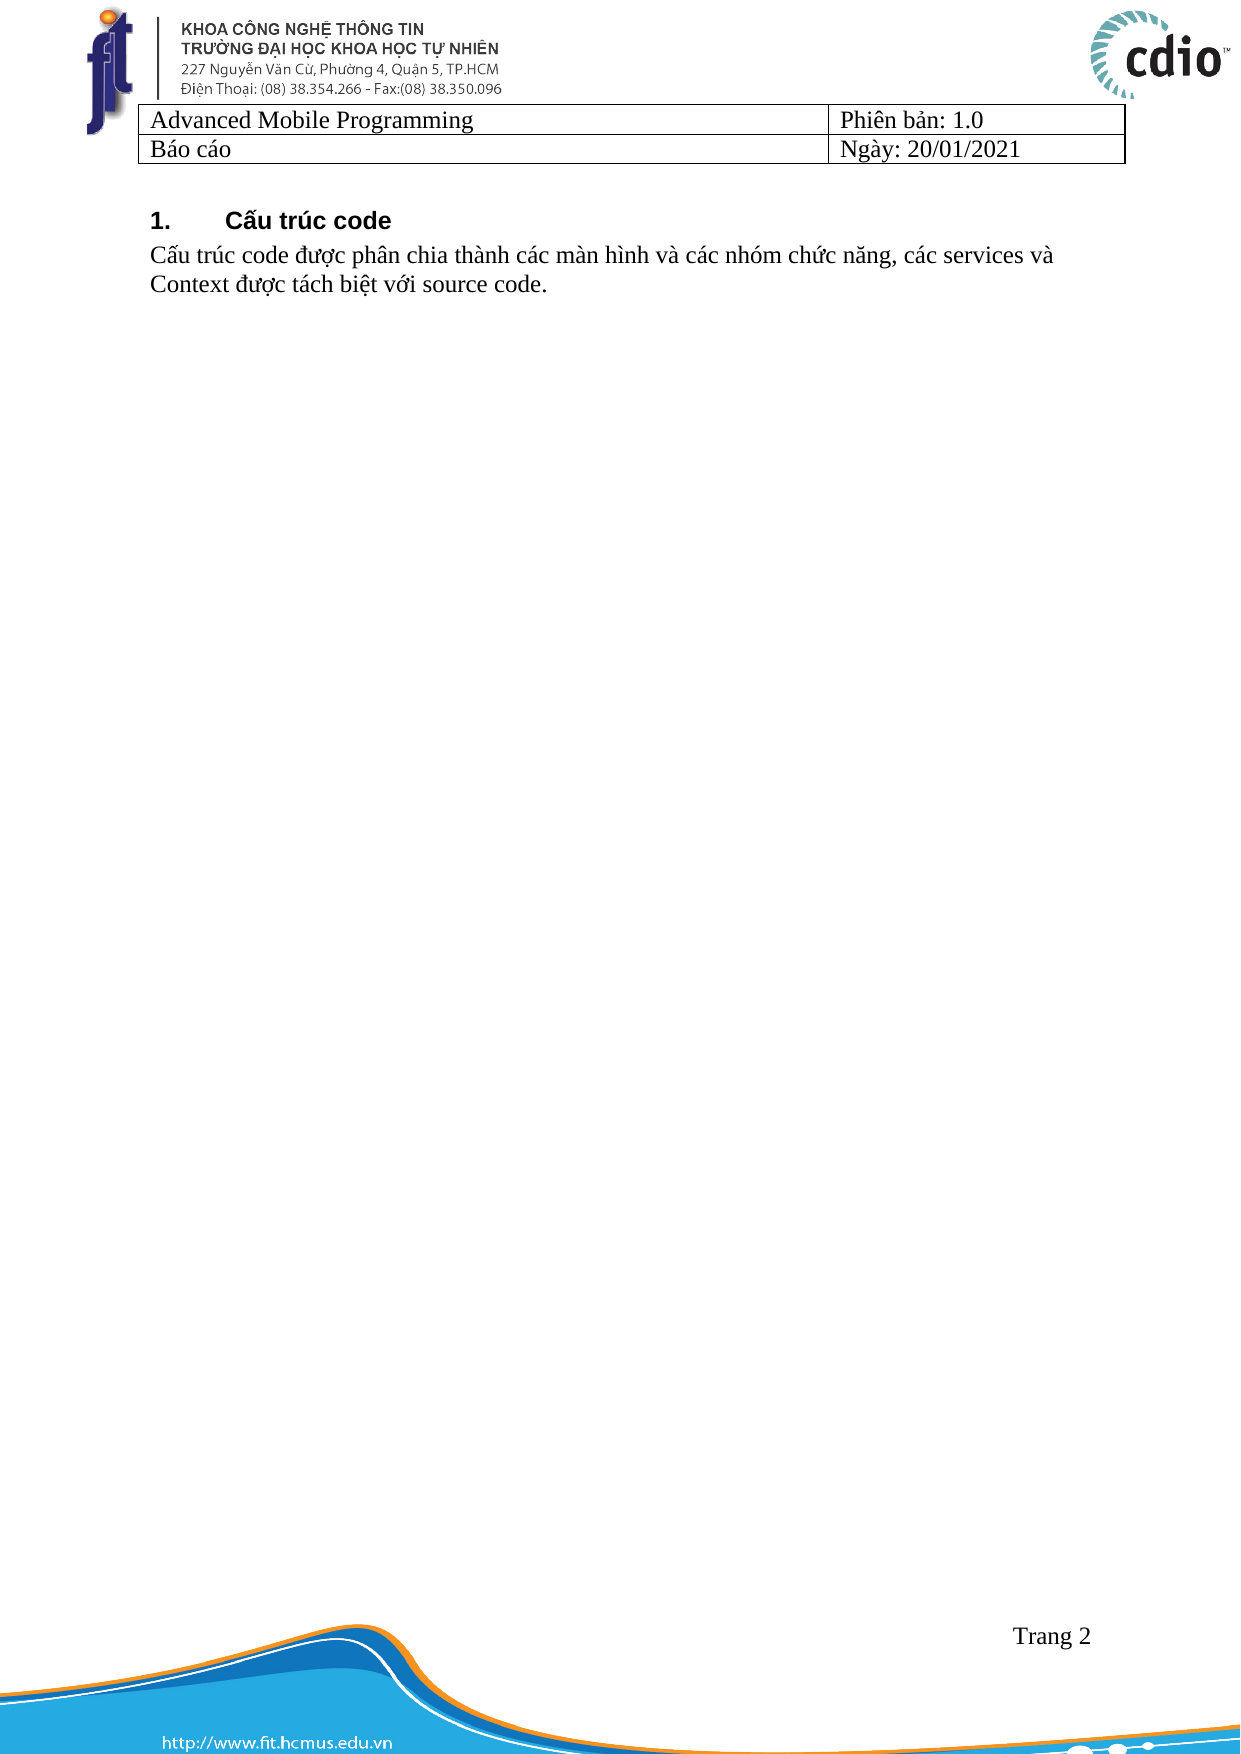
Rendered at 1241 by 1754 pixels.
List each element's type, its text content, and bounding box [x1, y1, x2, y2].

picture [0, 1621, 1241, 1754]
text Cấu trúc code được phân chia thành các màn hình và các nhóm chức năng, các services và Context được tách biệt với source code. [150, 241, 1090, 298]
picture [63, 0, 1241, 159]
picture [829, 105, 1124, 134]
subtitle Cấu trúc code [150, 206, 1090, 234]
picture [829, 135, 1124, 159]
picture [139, 135, 828, 159]
picture [139, 105, 828, 134]
